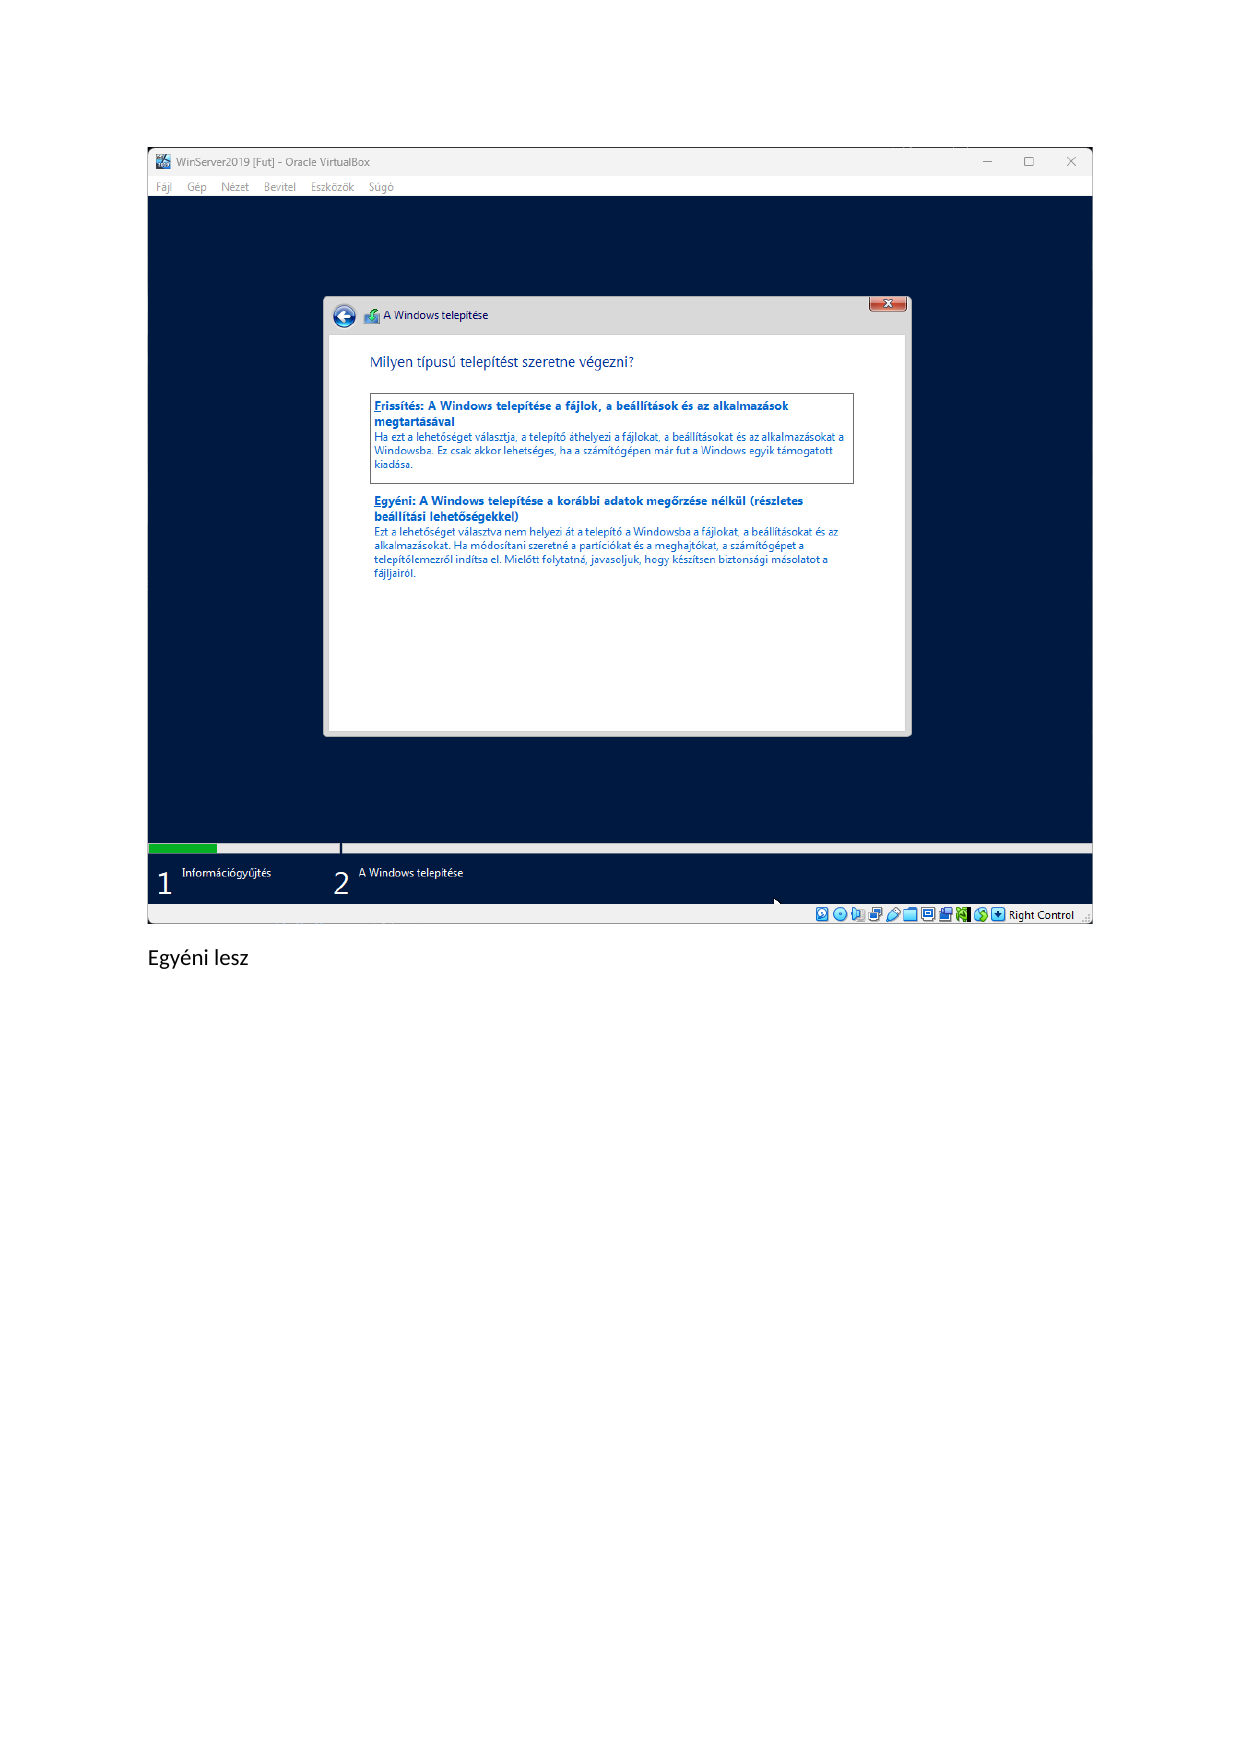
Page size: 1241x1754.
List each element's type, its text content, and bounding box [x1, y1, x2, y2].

picture [147, 147, 1093, 924]
text Egyéni lesz [148, 943, 1093, 971]
